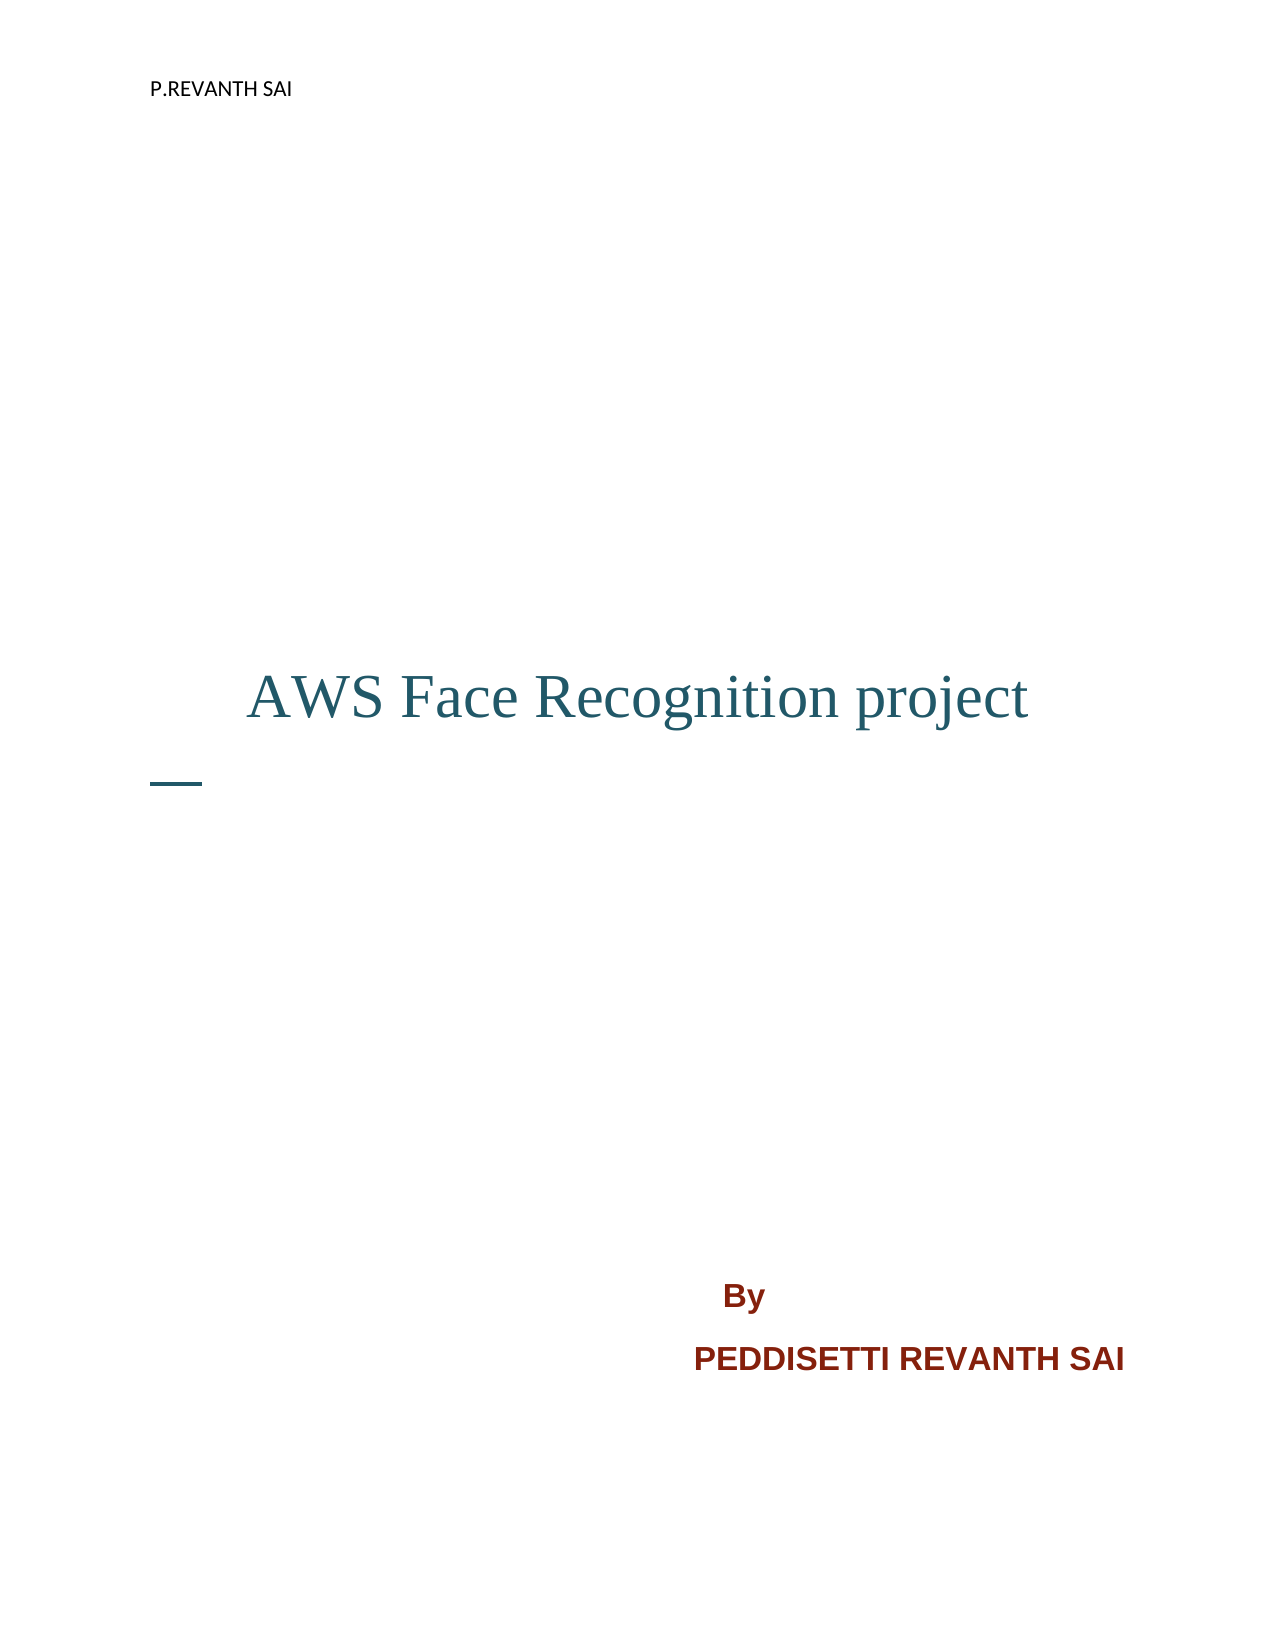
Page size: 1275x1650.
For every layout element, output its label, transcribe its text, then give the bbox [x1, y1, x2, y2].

text PEDDISETTI REVANTH SAI [150, 1339, 1125, 1377]
text By [150, 1276, 1125, 1314]
text AWS Face Recognition project [150, 659, 1125, 731]
